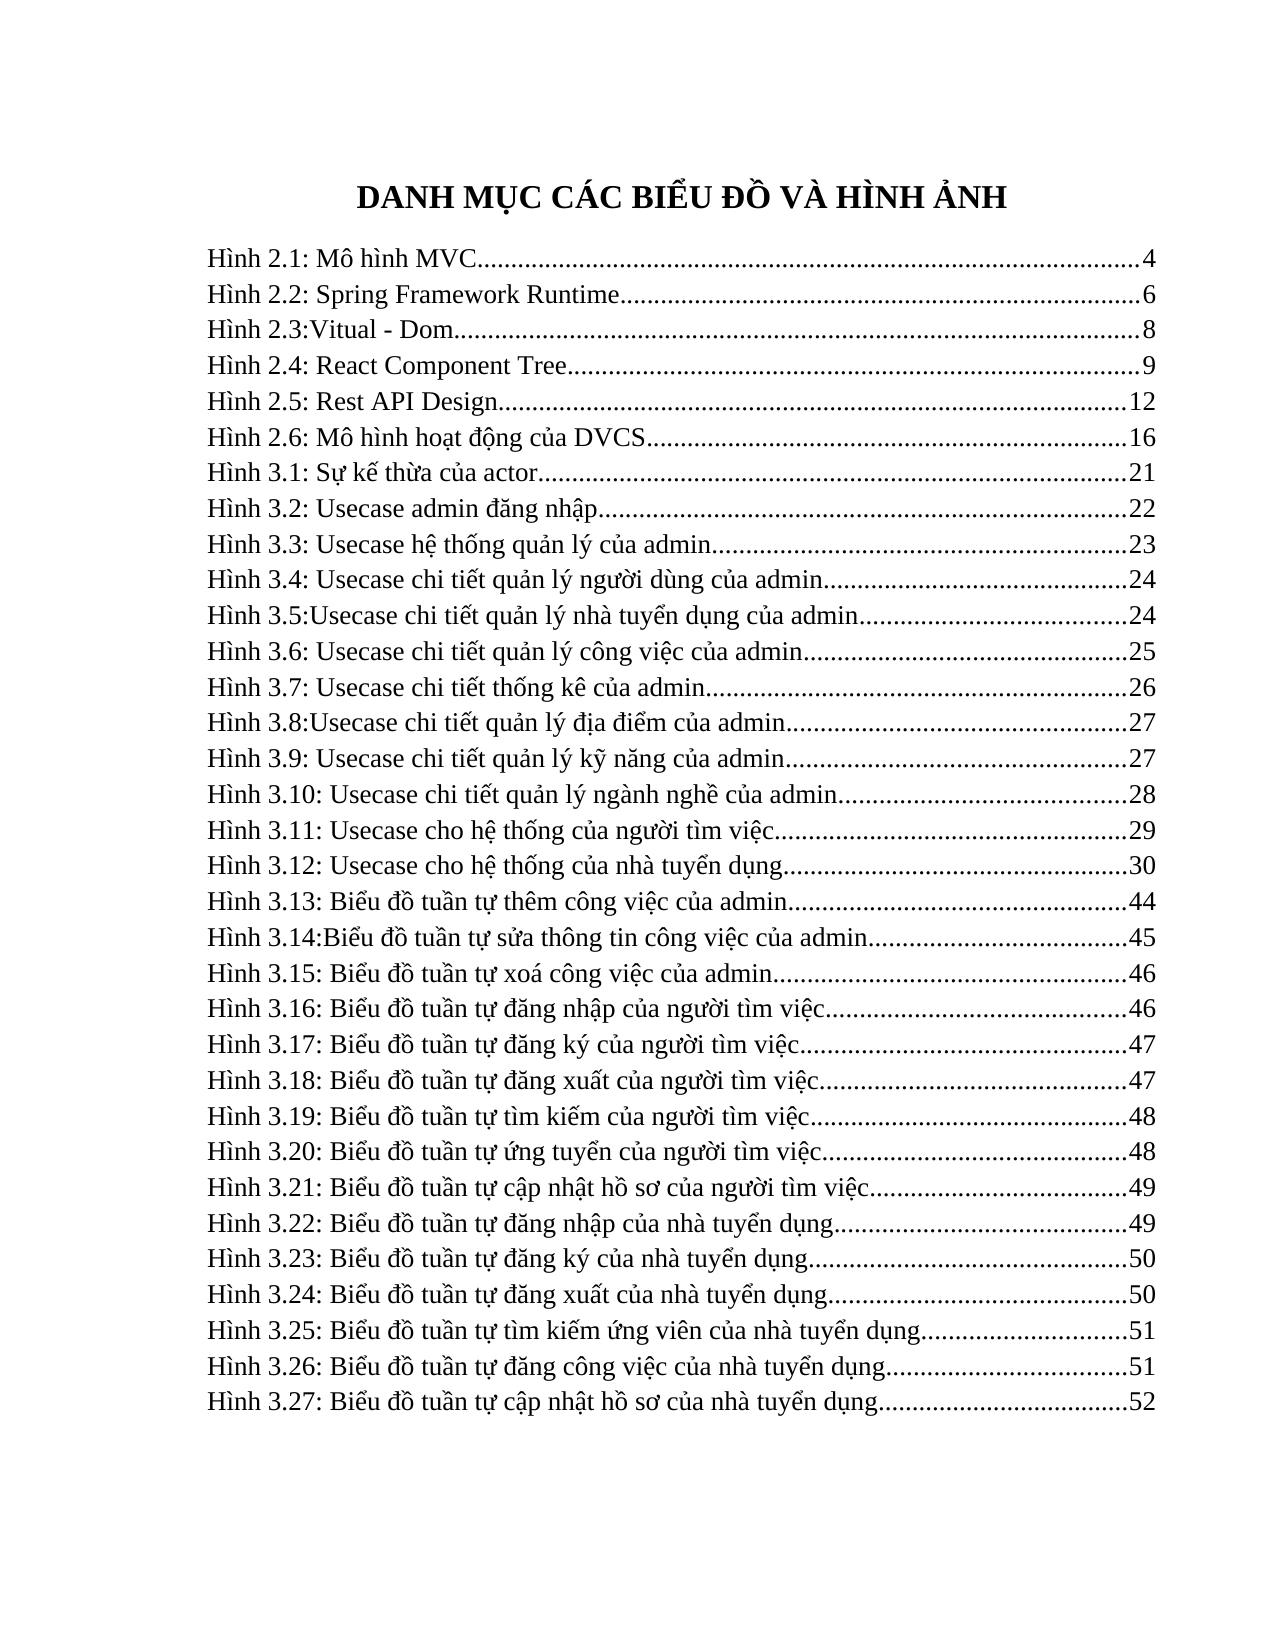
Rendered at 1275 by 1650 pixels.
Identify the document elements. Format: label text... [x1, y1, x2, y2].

text Hình 3.16: Biểu đồ tuần tự đăng nhập của người tìm việc 46 [207, 992, 1157, 1023]
text Hình 3.17: Biểu đồ tuần tự đăng ký của người tìm việc 47 [207, 1028, 1157, 1059]
text Hình 3.6: Usecase chi tiết quản lý công việc của admin 25 [207, 635, 1157, 666]
text Hình 3.19: Biểu đồ tuần tự tìm kiếm của người tìm việc 48 [207, 1099, 1157, 1131]
text Hình 3.15: Biểu đồ tuần tự xoá công việc của admin 46 [207, 957, 1157, 988]
text Hình 2.4: React Component Tree 9 [207, 349, 1157, 380]
text Hình 3.13: Biểu đồ tuần tự thêm công việc của admin 44 [207, 885, 1157, 916]
text Hình 3.10: Usecase chi tiết quản lý ngành nghề của admin 28 [207, 778, 1157, 809]
text Hình 3.5:Usecase chi tiết quản lý nhà tuyển dụng của admin 24 [207, 599, 1157, 631]
text Hình 3.12: Usecase cho hệ thống của nhà tuyển dụng 30 [207, 849, 1157, 881]
text Hình 3.27: Biểu đồ tuần tự cập nhật hồ sơ của nhà tuyển dụng 52 [207, 1385, 1157, 1417]
text Hình 3.4: Usecase chi tiết quản lý người dùng của admin 24 [207, 564, 1157, 595]
text Hình 3.21: Biểu đồ tuần tự cập nhật hồ sơ của người tìm việc 49 [207, 1171, 1157, 1202]
text Hình 3.1: Sự kế thừa của actor 21 [207, 456, 1157, 488]
text DANH MỤC CÁC BIỂU ĐỒ VÀ HÌNH ẢNH [207, 177, 1157, 216]
text Hình 3.25: Biểu đồ tuần tự tìm kiếm ứng viên của nhà tuyển dụng 51 [207, 1314, 1157, 1345]
text Hình 3.24: Biểu đồ tuần tự đăng xuất của nhà tuyển dụng 50 [207, 1278, 1157, 1309]
text Hình 3.20: Biểu đồ tuần tự ứng tuyển của người tìm việc 48 [207, 1135, 1157, 1166]
text Hình 2.6: Mô hình hoạt động của DVCS 16 [207, 421, 1157, 452]
text Hình 3.26: Biểu đồ tuần tự đăng công việc của nhà tuyển dụng 51 [207, 1350, 1157, 1381]
text Hình 3.2: Usecase admin đăng nhập 22 [207, 492, 1157, 523]
text Hình 3.11: Usecase cho hệ thống của người tìm việc 29 [207, 814, 1157, 845]
text Hình 3.14:Biểu đồ tuần tự sửa thông tin công việc của admin 45 [207, 921, 1157, 952]
text Hình 2.5: Rest API Design 12 [207, 385, 1157, 416]
text Hình 2.2: Spring Framework Runtime 6 [207, 278, 1157, 309]
text Hình 3.22: Biểu đồ tuần tự đăng nhập của nhà tuyển dụng 49 [207, 1207, 1157, 1238]
text Hình 3.23: Biểu đồ tuần tự đăng ký của nhà tuyển dụng 50 [207, 1242, 1157, 1274]
text Hình 3.18: Biểu đồ tuần tự đăng xuất của người tìm việc 47 [207, 1064, 1157, 1095]
text Hình 3.3: Usecase hệ thống quản lý của admin 23 [207, 528, 1157, 559]
text Hình 3.9: Usecase chi tiết quản lý kỹ năng của admin 27 [207, 742, 1157, 773]
text Hình 3.7: Usecase chi tiết thống kê của admin 26 [207, 671, 1157, 702]
text Hình 2.3:Vitual - Dom 8 [207, 313, 1157, 345]
text Hình 2.1: Mô hình MVC 4 [207, 242, 1157, 273]
text Hình 3.8:Usecase chi tiết quản lý địa điểm của admin 27 [207, 707, 1157, 738]
